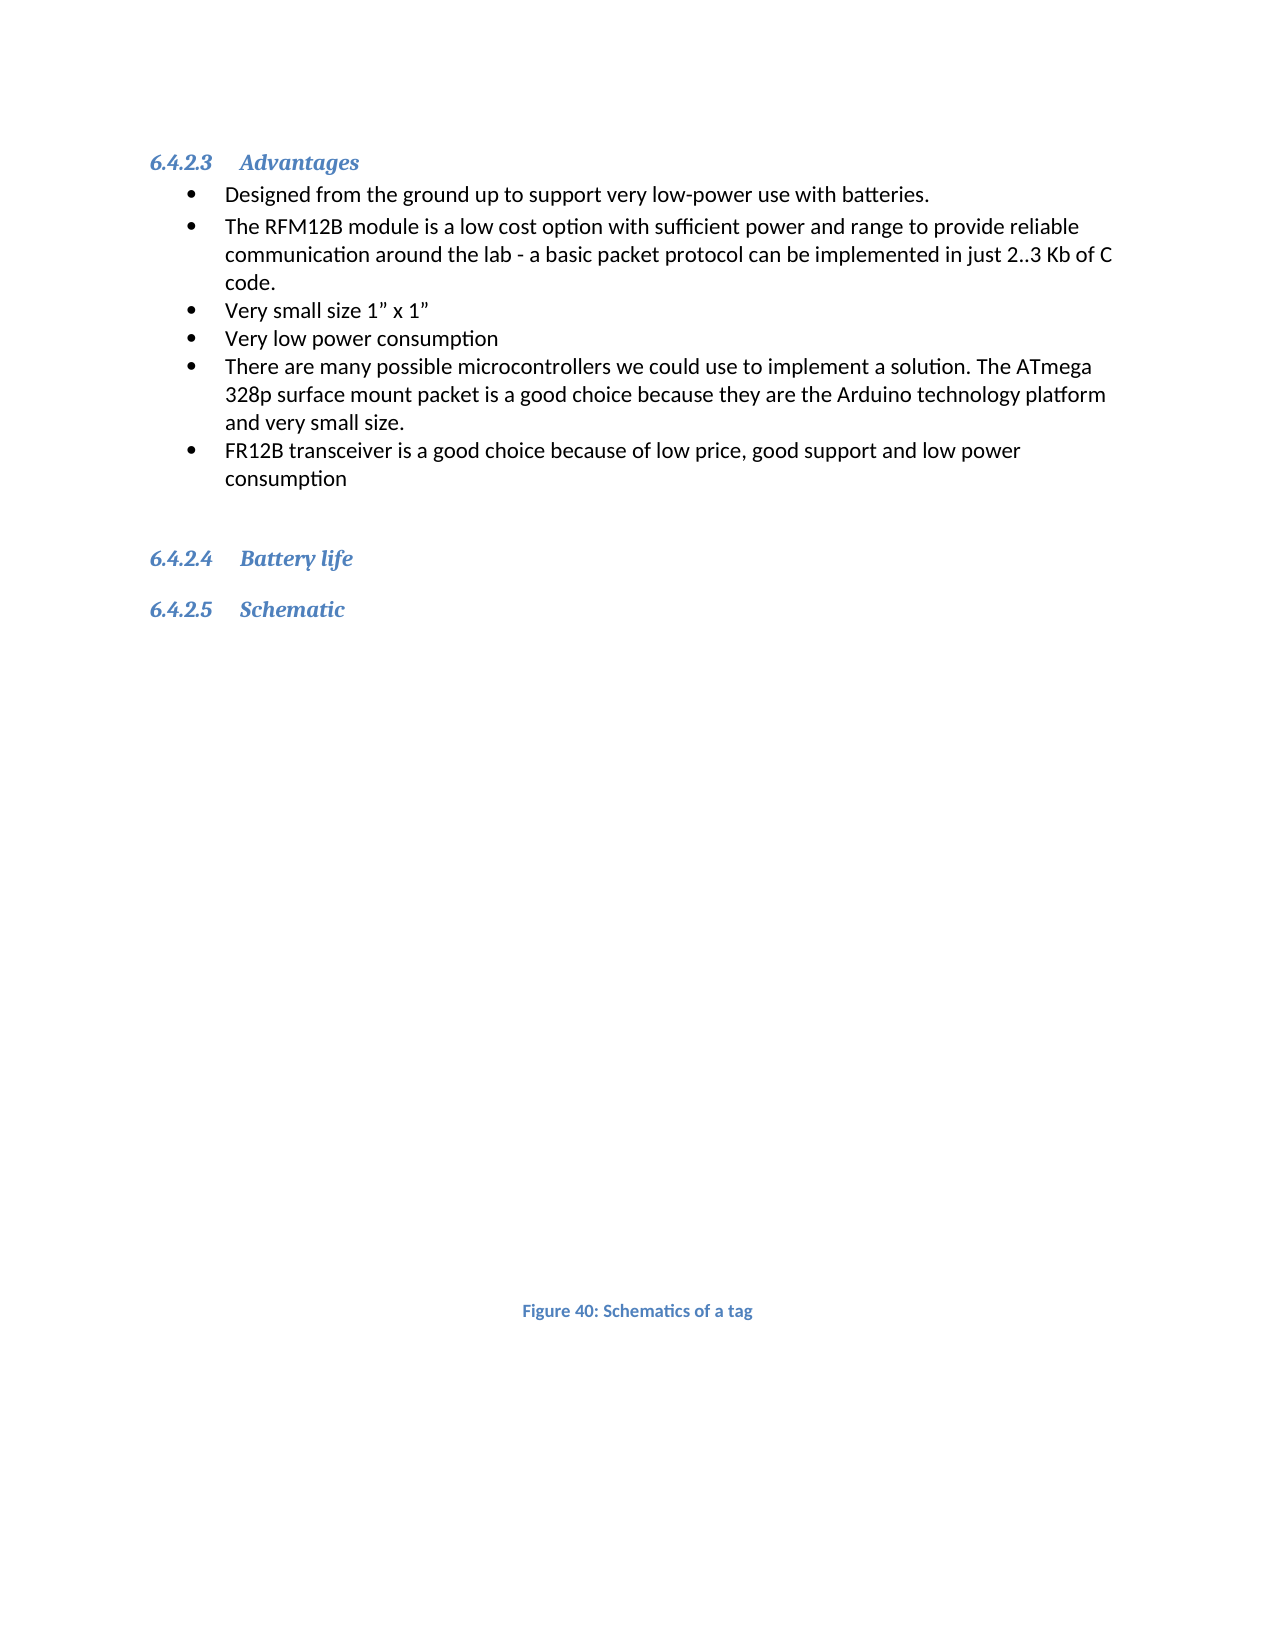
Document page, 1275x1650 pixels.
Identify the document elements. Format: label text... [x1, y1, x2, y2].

list Designed from the ground up to support very low-power use with batteries. [187, 180, 1125, 208]
subtitle Battery life [150, 546, 1125, 572]
list The RFM12B module is a low cost option with sufficient power and range to provide reliable communication around the lab - a basic packet protocol can be implemented in just 2..3 Kb of C code. [187, 212, 1125, 296]
list FR12B transceiver is a good choice because of low price, good support and low power consumption [187, 437, 1125, 493]
list Very small size 1” x 1” [187, 296, 1125, 324]
subtitle Schematic [150, 597, 1125, 623]
list There are many possible microcontrollers we could use to implement a solution. The ATmega 328p surface mount packet is a good choice because they are the Arduino technology platform and very small size. [187, 352, 1125, 437]
list Very low power consumption [187, 324, 1125, 352]
subtitle Advantages [150, 150, 1125, 176]
